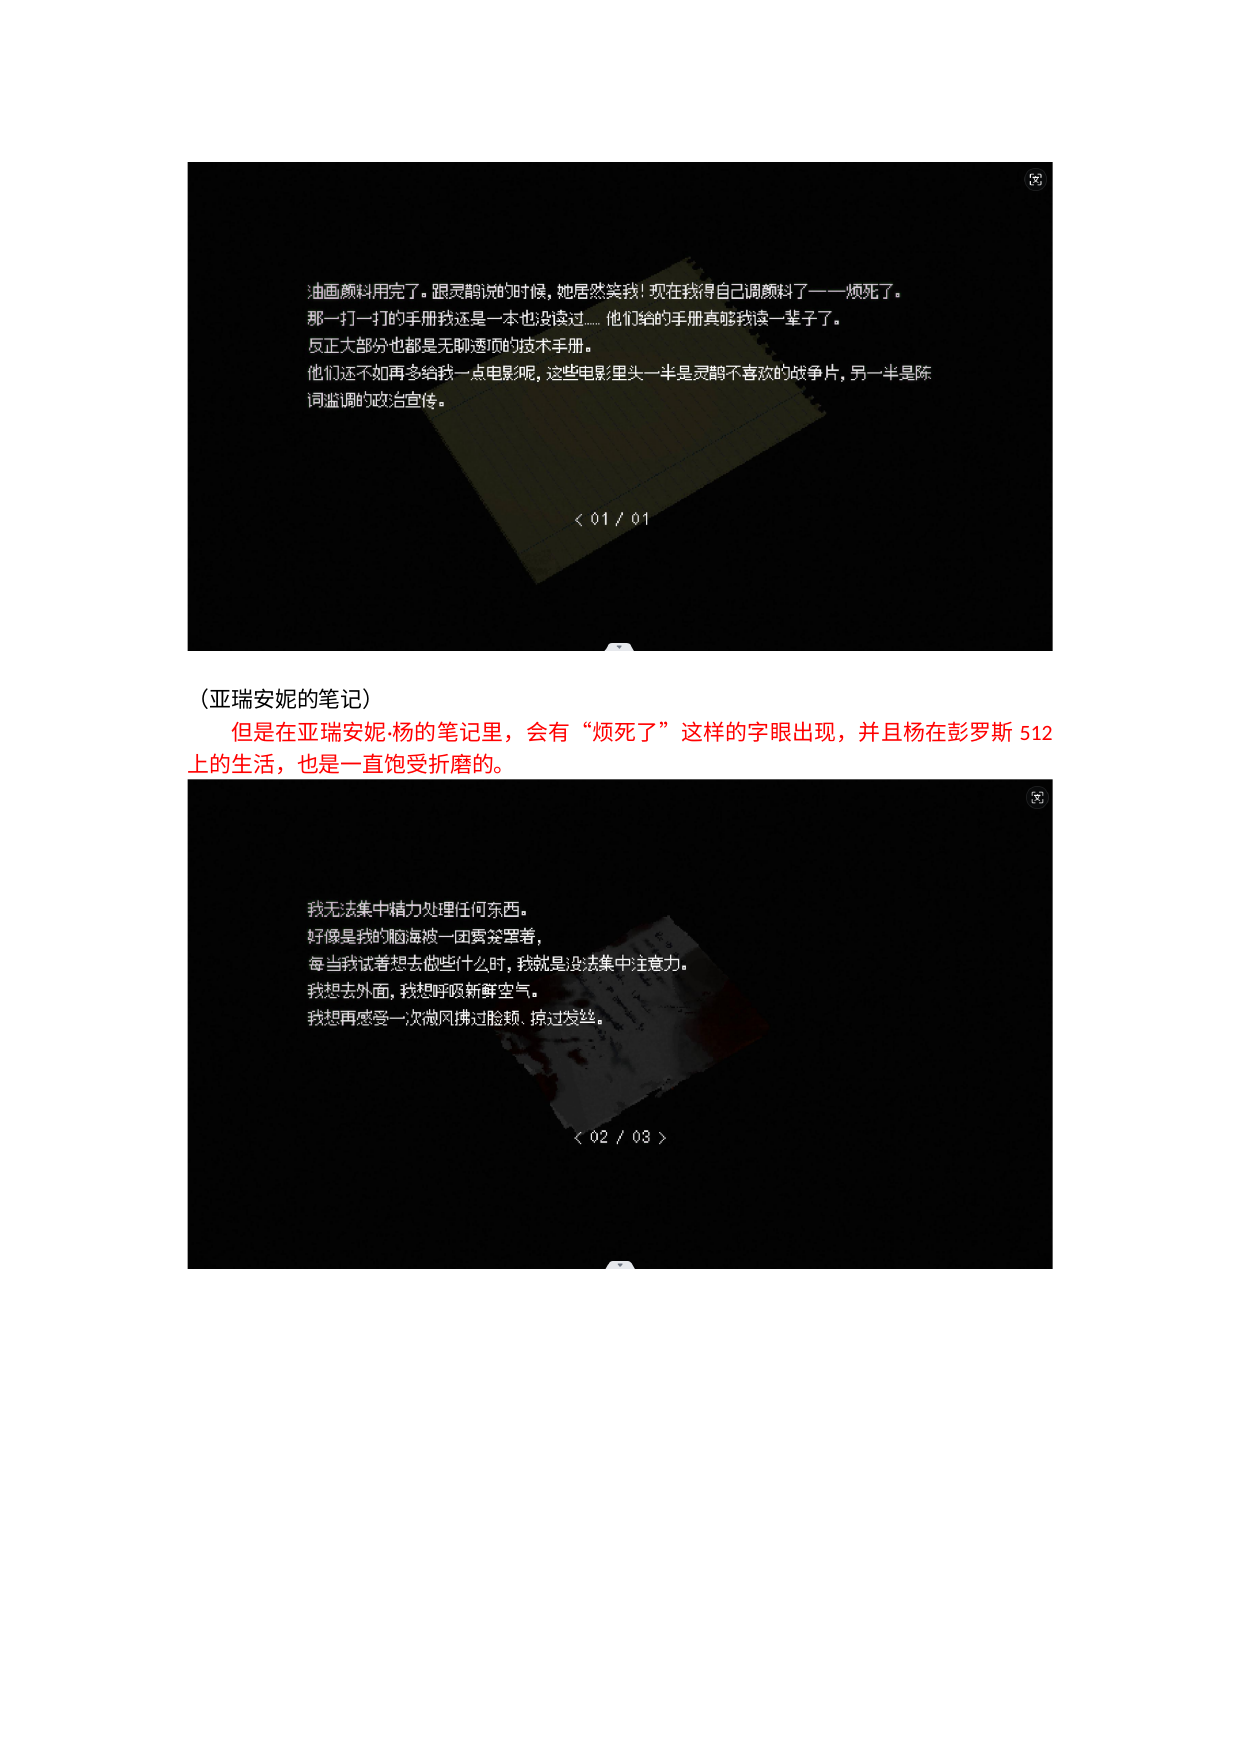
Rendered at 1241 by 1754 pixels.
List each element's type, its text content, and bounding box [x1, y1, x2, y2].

picture [187, 779, 1053, 1269]
text （亚瑞安妮的笔记） [187, 682, 1053, 714]
text 但是在亚瑞安妮·杨的笔记里，会有“烦死了”这样的字眼出现，并且杨在彭罗斯512上的生活，也是一直饱受折磨的。 [187, 714, 1053, 779]
picture [187, 162, 1053, 651]
